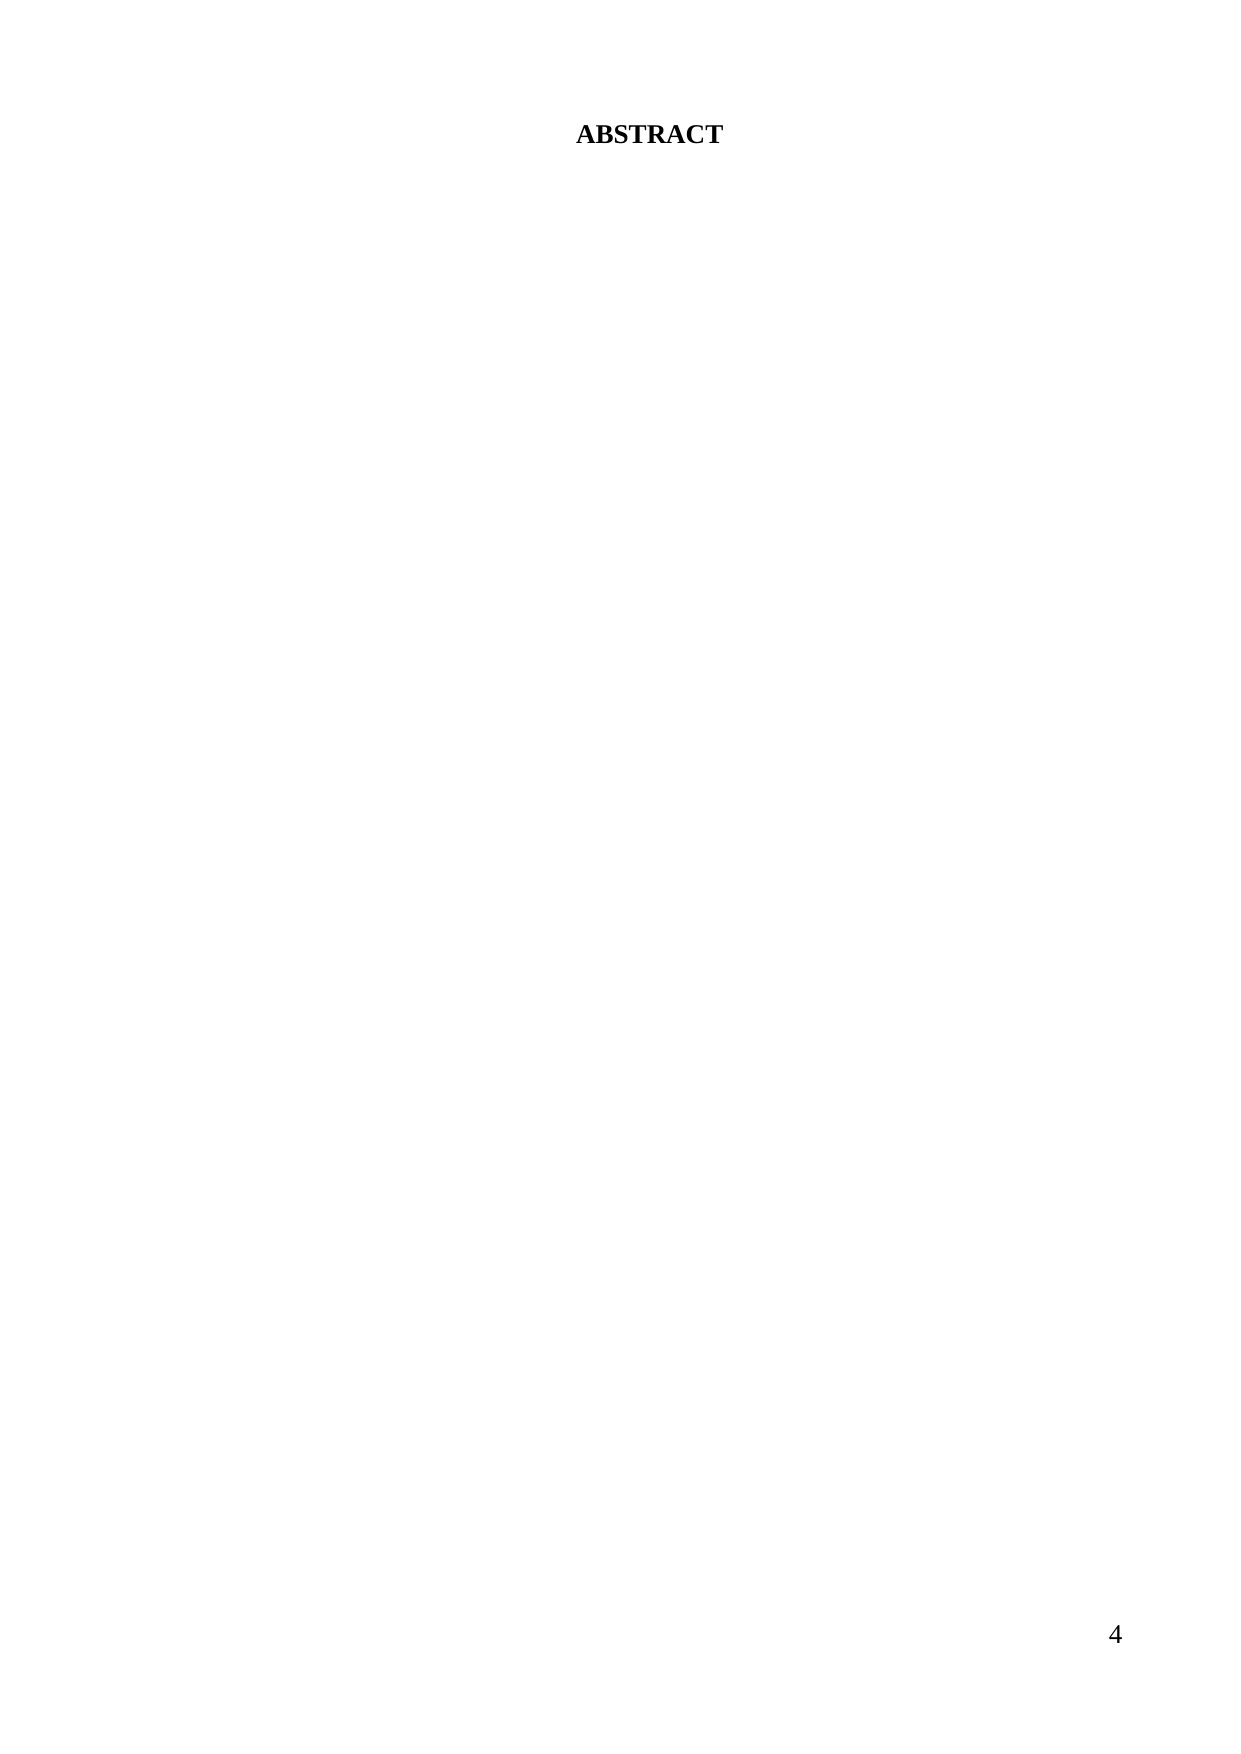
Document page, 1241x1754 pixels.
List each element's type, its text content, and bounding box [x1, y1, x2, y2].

text ABSTRACT [177, 118, 1122, 149]
